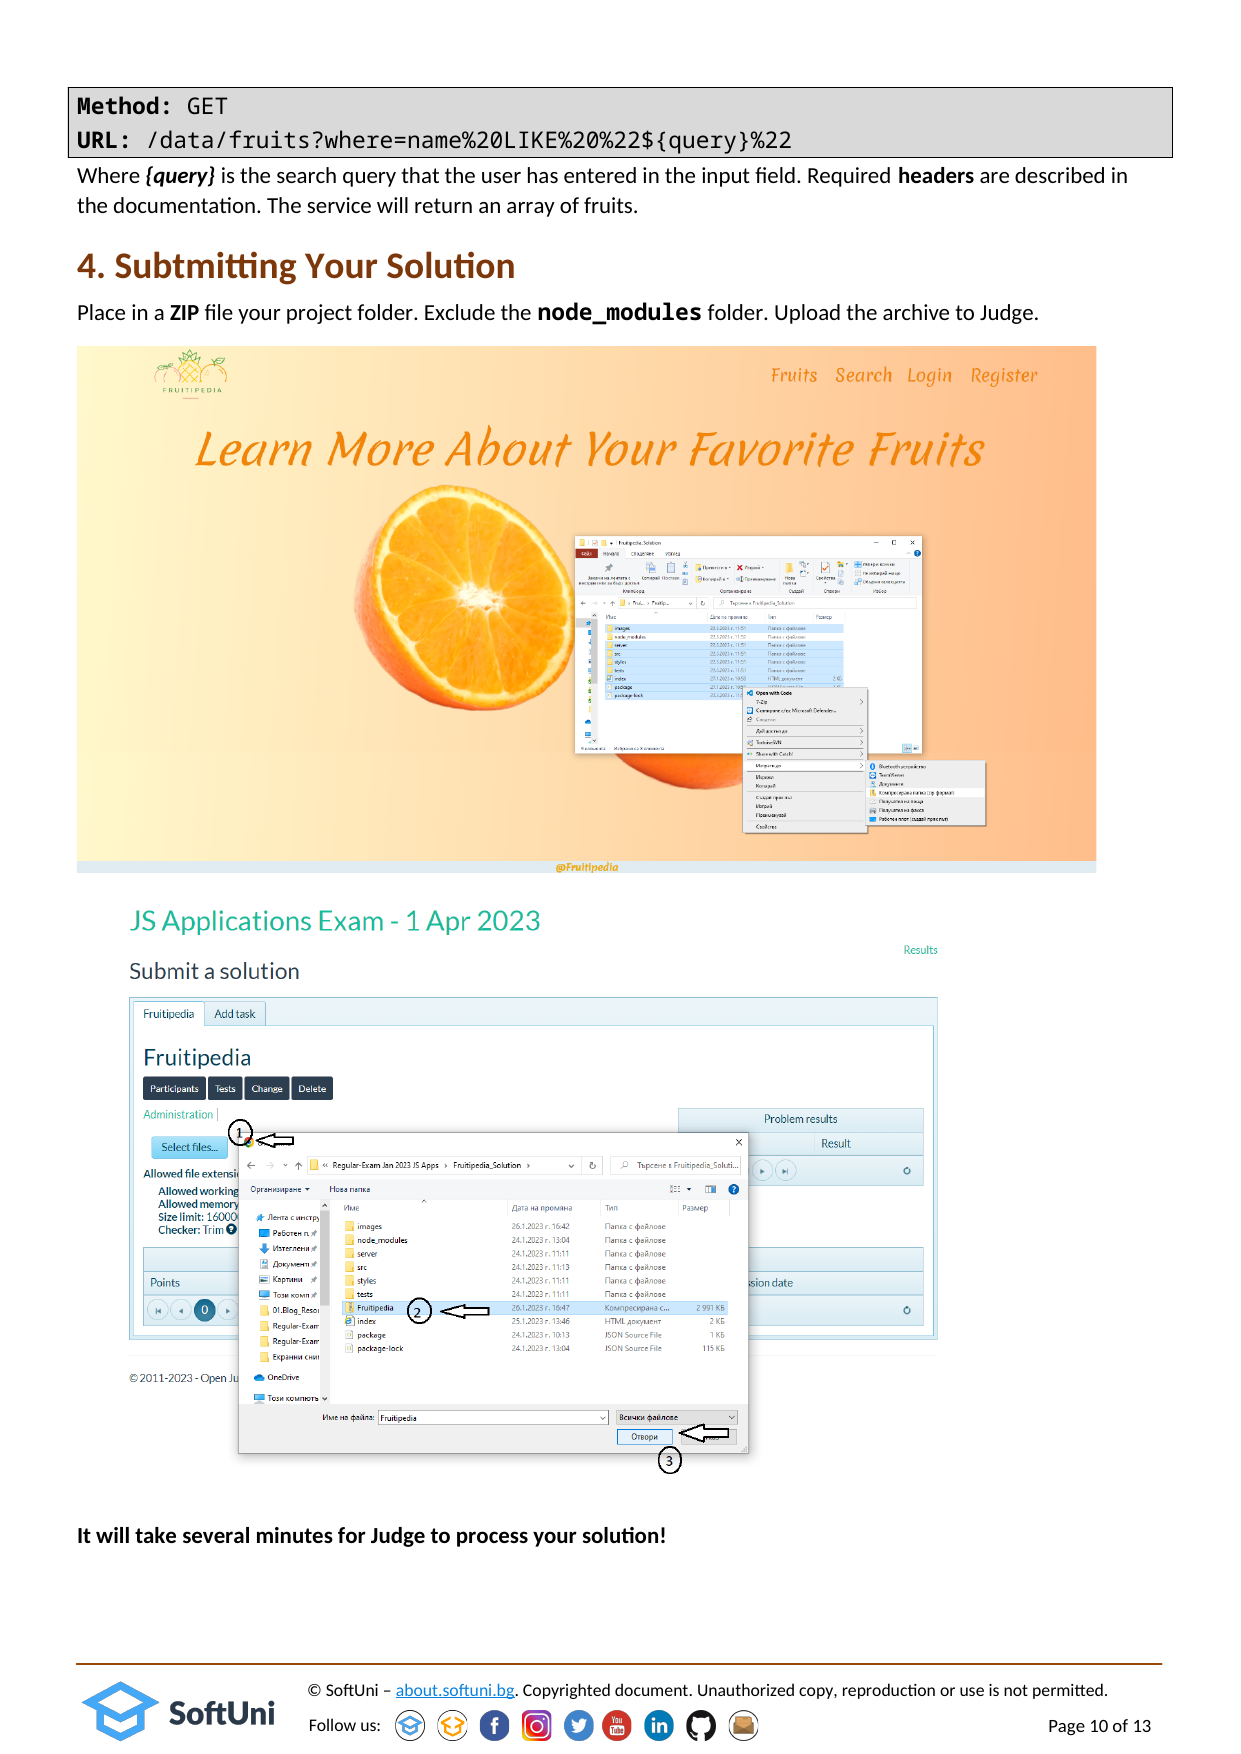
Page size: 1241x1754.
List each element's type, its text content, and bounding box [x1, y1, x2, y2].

picture [82, 891, 974, 1503]
picture [479, 1710, 510, 1741]
picture [728, 1710, 759, 1741]
text It will take several minutes for Judge to process your solution! [77, 1522, 1163, 1550]
picture [395, 1710, 425, 1741]
picture [644, 1732, 653, 1741]
text Place in a ZIP file your project folder. Exclude the node_modules folder. Upload the archive to Judge. [77, 296, 1163, 327]
text Method: GET [69, 88, 1172, 121]
text URL: /data/fruits?where=name%20LIKE%20%22${query}%22 [69, 121, 1172, 157]
picture [437, 1710, 468, 1741]
picture [564, 1710, 594, 1741]
picture [602, 1710, 632, 1741]
picture [658, 1723, 667, 1732]
picture [665, 1710, 674, 1719]
list Subtmitting Your Solution [77, 242, 1163, 288]
text Where {query} is the search query that the user has entered in the input field. Required headers are described in the documentation. The service will return an array of fruits. [77, 161, 1163, 219]
picture [686, 1710, 716, 1741]
picture [644, 1710, 653, 1719]
picture [75, 1676, 281, 1747]
picture [522, 1710, 552, 1741]
picture [665, 1732, 674, 1741]
picture [76, 346, 1097, 873]
